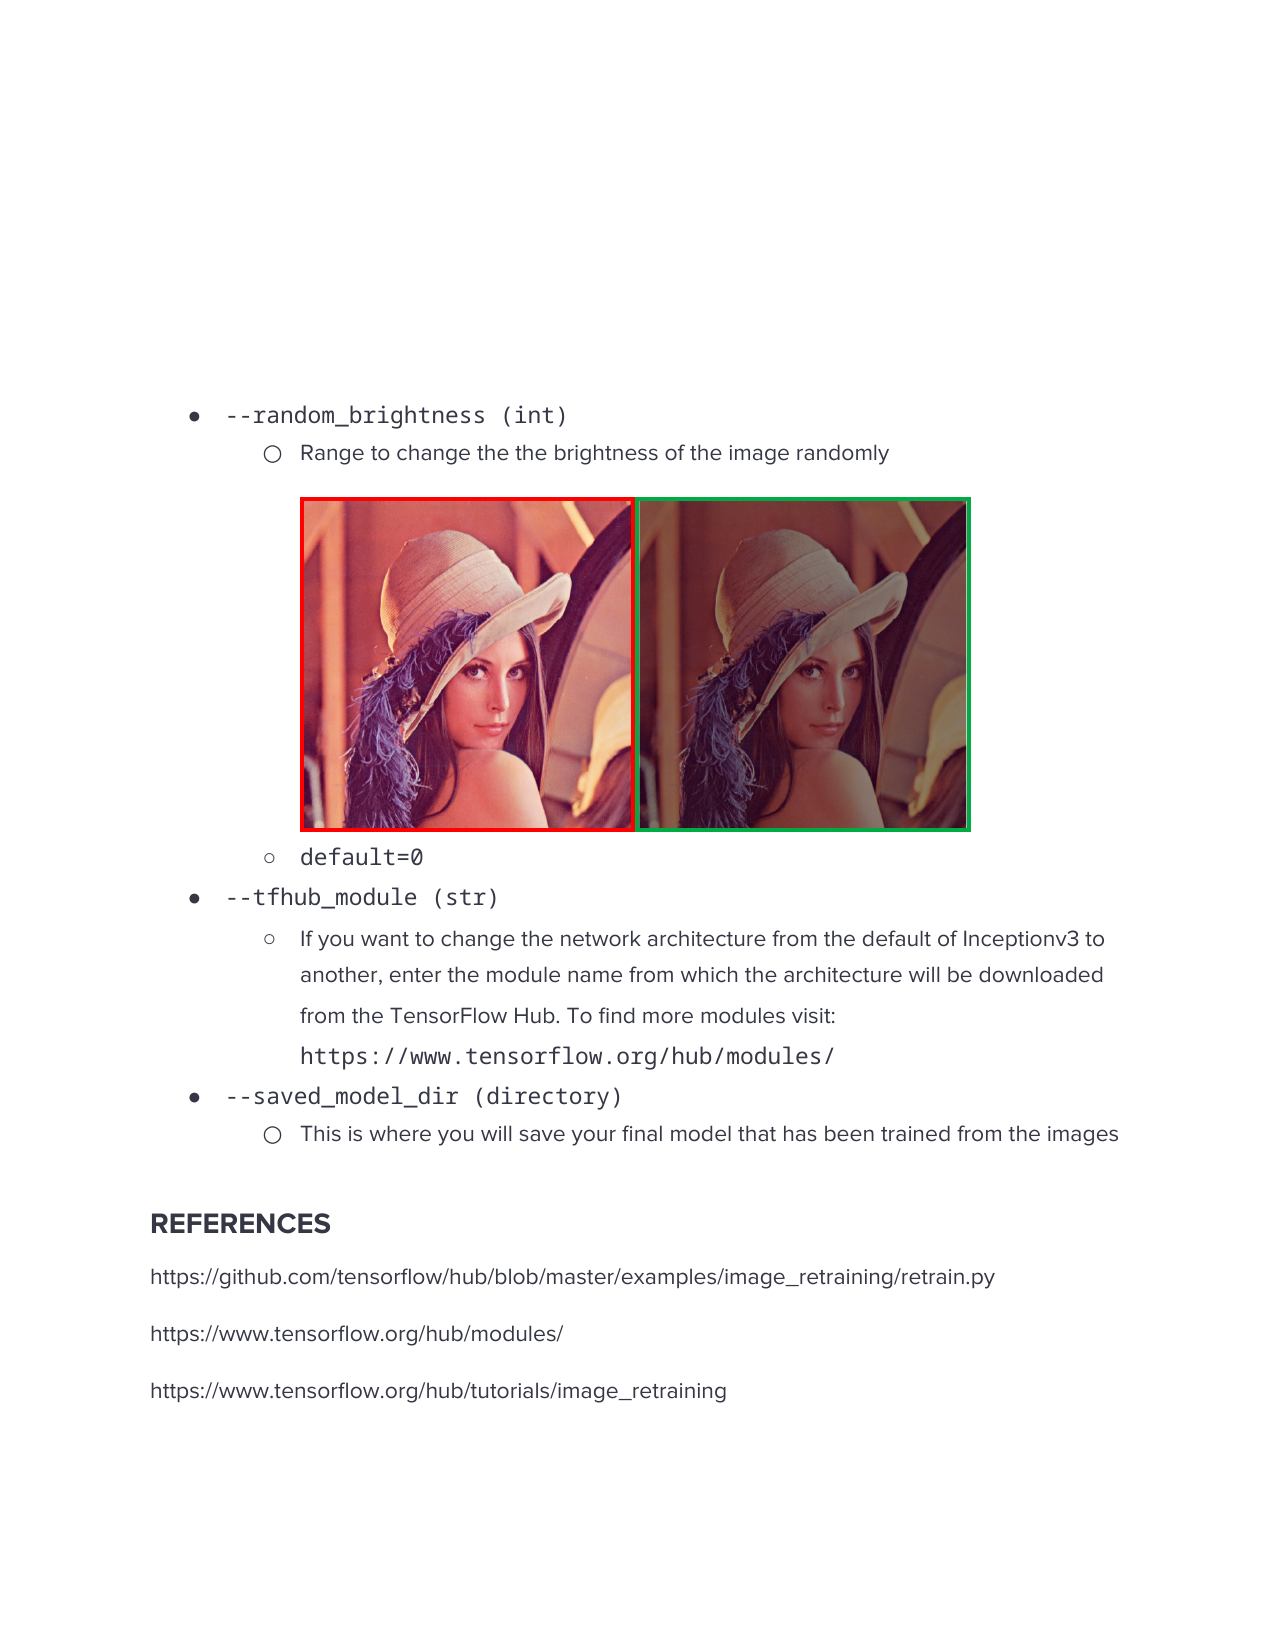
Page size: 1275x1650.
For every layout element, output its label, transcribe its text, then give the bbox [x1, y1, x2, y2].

list If you want to change the network architecture from the default of Inceptionv3 to another, enter the module name from which the architecture will be downloaded from the TensorFlow Hub. To find more modules visit: https://www.tensorflow.org/hub/modules/ [262, 922, 1125, 1071]
text https://www.tensorflow.org/hub/tutorials/image_retraining [150, 1378, 1125, 1406]
list --saved_model_dir (directory) [187, 1080, 1125, 1111]
list default=0 [262, 841, 1125, 872]
text https://github.com/tensorflow/hub/blob/master/examples/image_retraining/retrain.py [150, 1263, 1125, 1291]
list Range to change the the brightness of the image randomly [262, 439, 1125, 467]
picture [304, 501, 631, 828]
list This is where you will save your final model that has been trained from the images [262, 1121, 1125, 1149]
text https://www.tensorflow.org/hub/modules/ [150, 1321, 1125, 1348]
list --random_brightness (int) [187, 399, 1125, 430]
subtitle REFERENCES [150, 1207, 1125, 1243]
picture [639, 501, 967, 828]
list --tfhub_module (str) [187, 881, 1125, 912]
